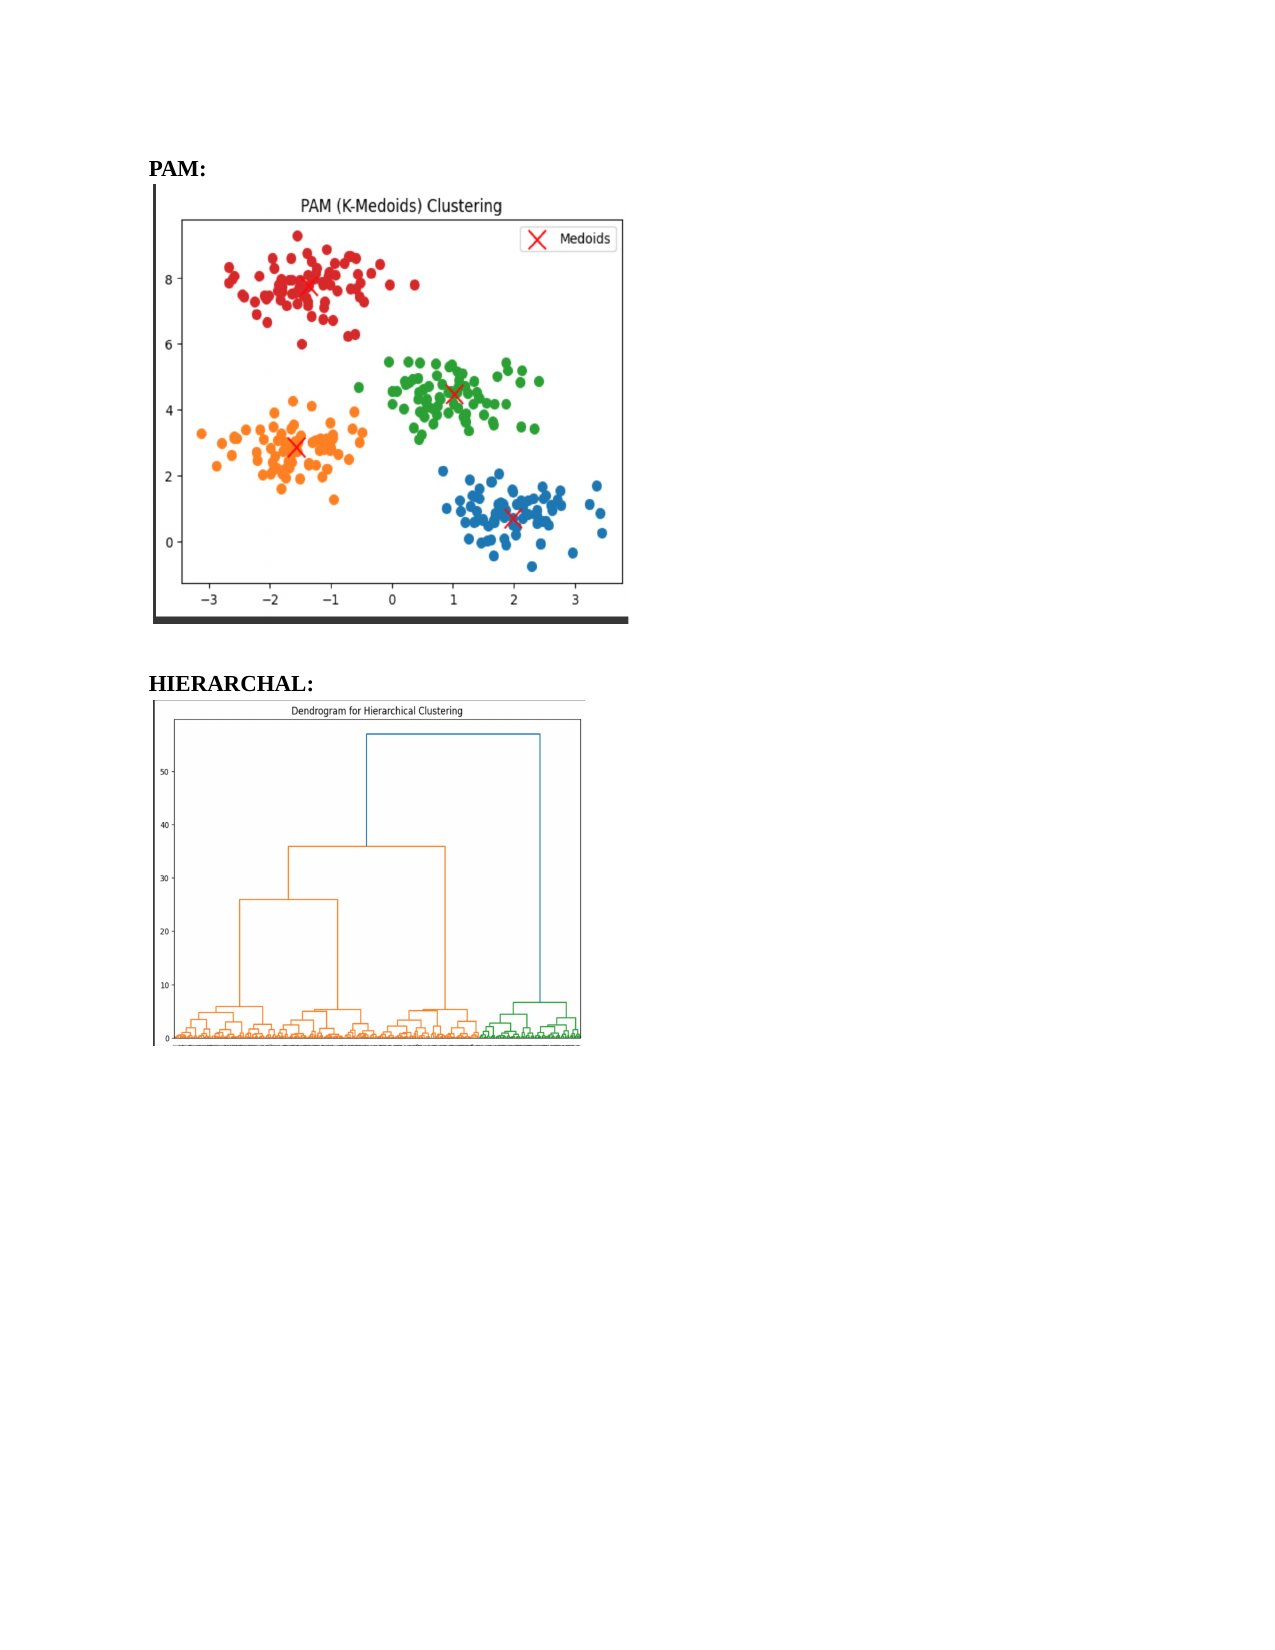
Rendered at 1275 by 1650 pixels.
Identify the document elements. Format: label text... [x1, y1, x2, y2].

picture [153, 184, 629, 624]
text HIERARCHAL: [148, 670, 1125, 696]
text PAM: [148, 155, 1125, 181]
picture [153, 700, 586, 1046]
